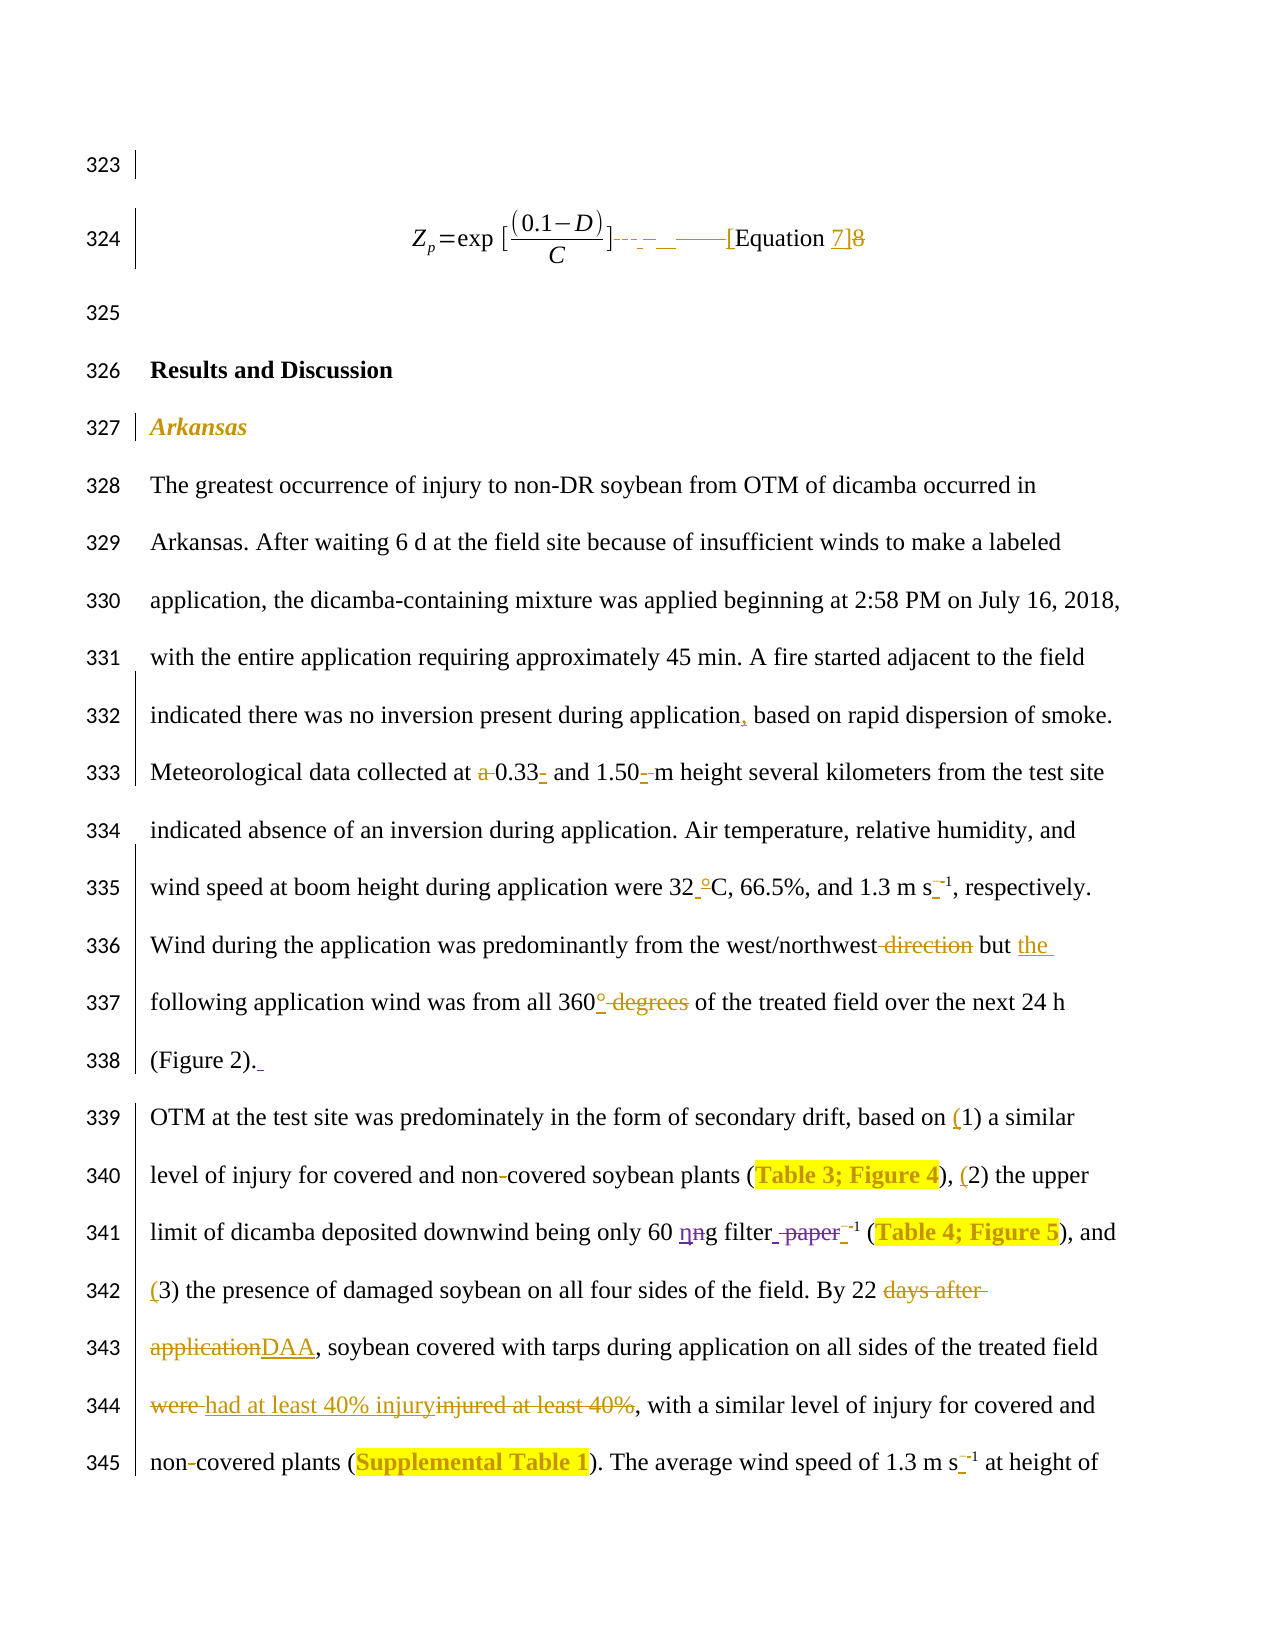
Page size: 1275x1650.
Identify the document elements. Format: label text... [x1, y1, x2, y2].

text Results and Discussion [150, 355, 1125, 384]
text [150, 1102, 1125, 1476]
text Equation [150, 207, 1125, 269]
text Arkansas [150, 412, 1125, 441]
text The greatest occurrence of injury to non-DR soybean from OTM of dicamba occurred in Arkansas. After waiting 6 d at the field site because of insufficient winds to make a labeled application, the dicamba-containing mixture was applied beginning at 2:58 PM on July 16, 2018, with the entire application requiring approximately 45 min. A fire started adjacent to the field indicated there was no inversion present during application based on rapid dispersion of smoke. Meteorological data collected at 0.33 and 1.50m height several kilometers from the test site indicated absence of an inversion during application. Air temperature, relative humidity, and wind speed at boom height during application were 32C, 66.5%, and 1.3 m s1, respectively. Wind during the application was predominantly from the west/northwest but following application wind was from all 360 of the treated field over the next 24 h (Figure 2). [150, 470, 1125, 1074]
